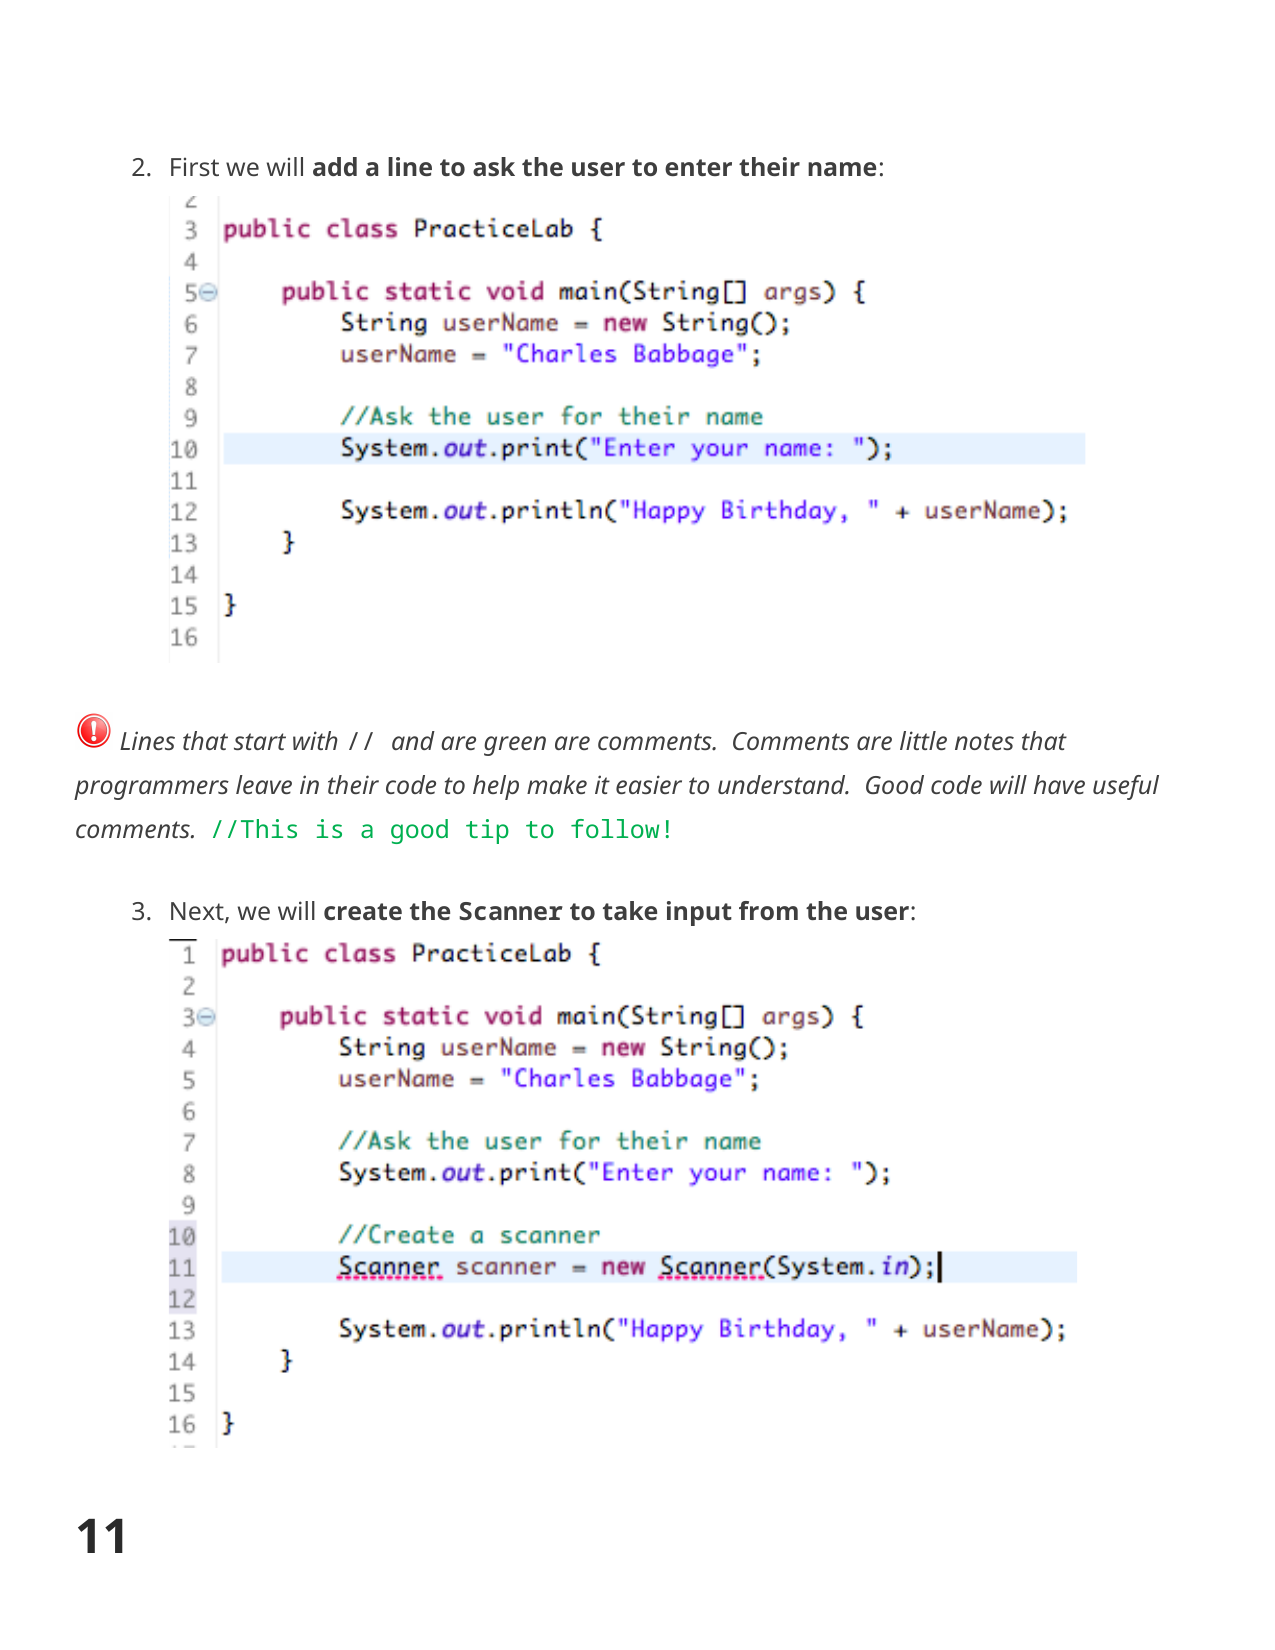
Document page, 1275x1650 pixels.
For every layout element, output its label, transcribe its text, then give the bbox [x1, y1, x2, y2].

picture [168, 939, 1078, 1448]
text Lines that start with // and are green are comments. Comments are little notes that programmers leave in their code to help make it easier to understand. Good code will have useful comments. //This is a good tip to follow! [75, 712, 1200, 846]
picture [75, 712, 113, 750]
picture [168, 196, 1086, 663]
